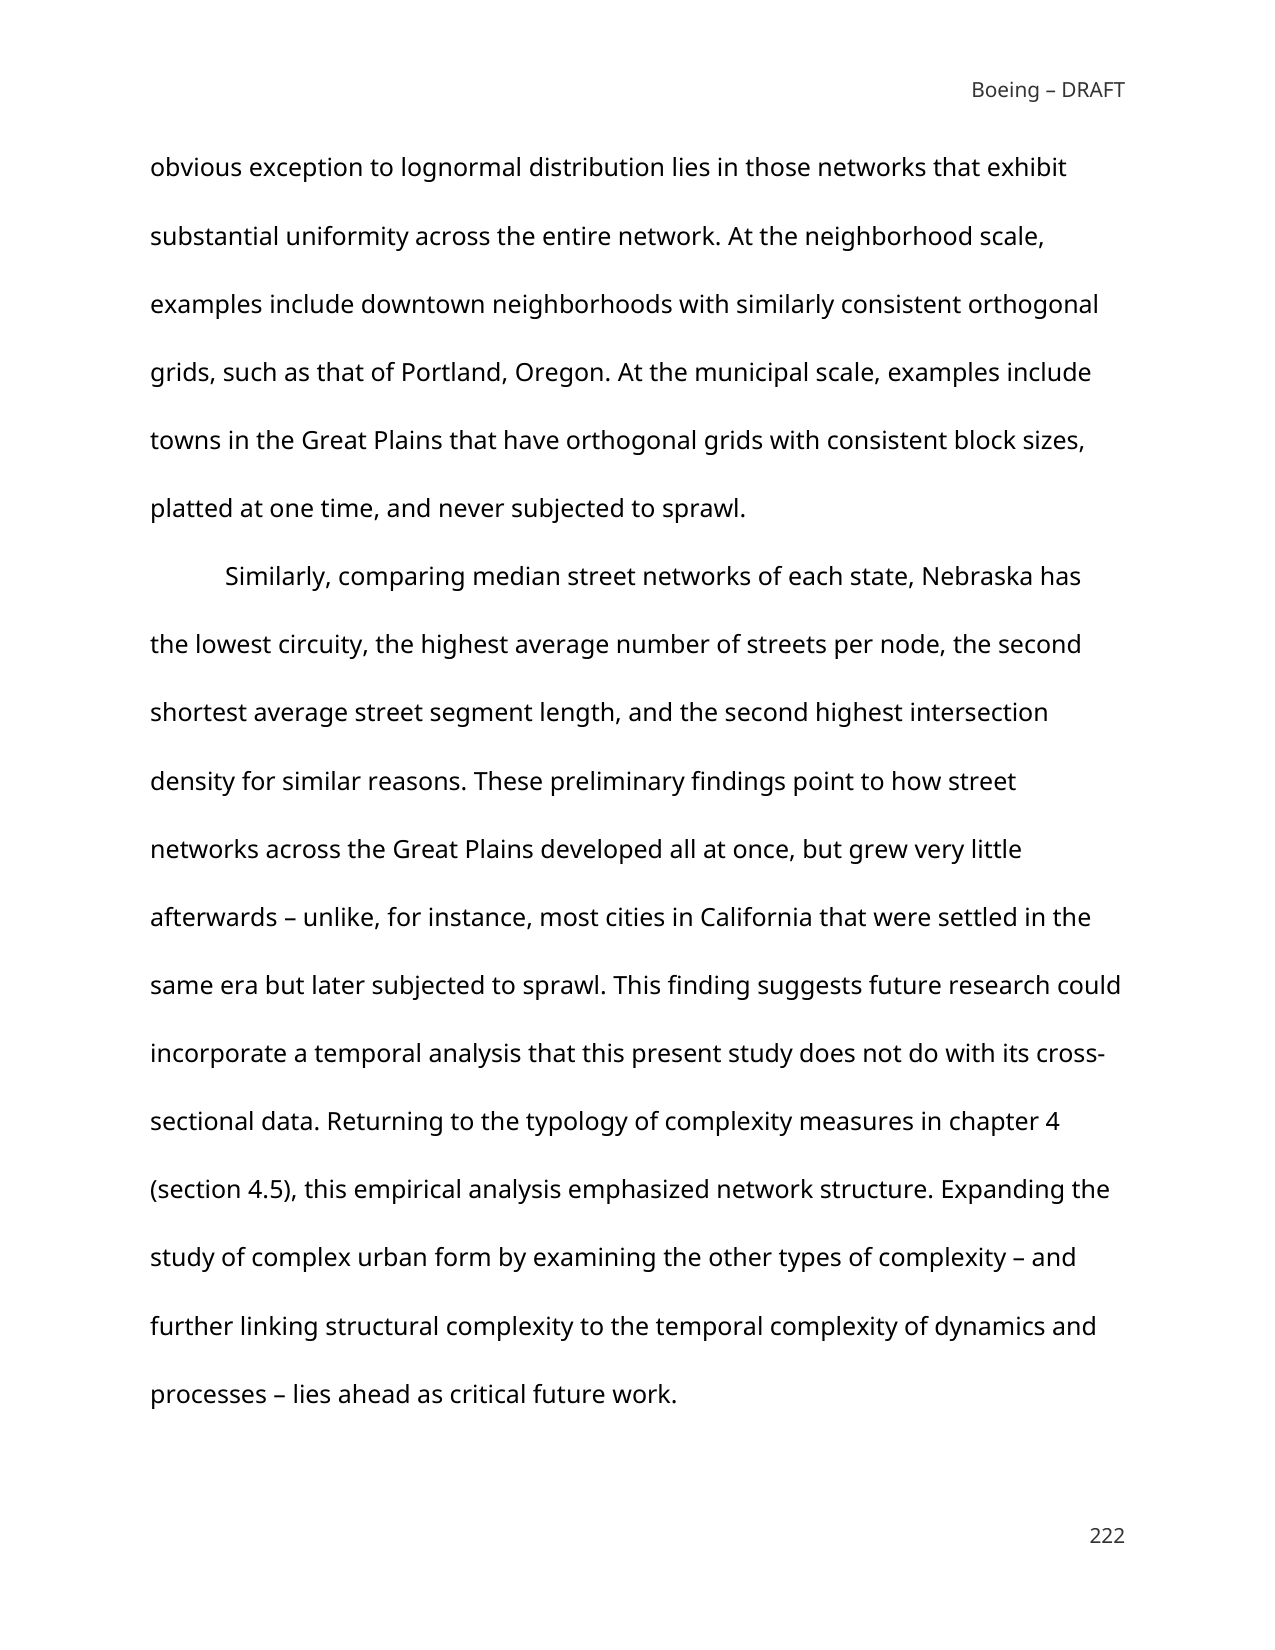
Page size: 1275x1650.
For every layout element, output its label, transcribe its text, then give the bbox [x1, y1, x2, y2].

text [150, 150, 1125, 525]
text Similarly, comparing median street networks of each state, Nebraska has the lowest circuity, the highest average number of streets per node, the second shortest average street segment length, and the second highest intersection density for similar reasons. These preliminary findings point to how street networks across the Great Plains developed all at once, but grew very little afterwards – unlike, for instance, most cities in California that were settled in the same era but later subjected to sprawl. This finding suggests future research could incorporate a temporal analysis that this present study does not do with its cross-sectional data. Returning to the typology of complexity measures in chapter 4 (section 4.5), this empirical analysis emphasized network structure. Expanding the study of complex urban form by examining the other types of complexity – and further linking structural complexity to the temporal complexity of dynamics and processes – lies ahead as critical future work. [150, 559, 1125, 1410]
